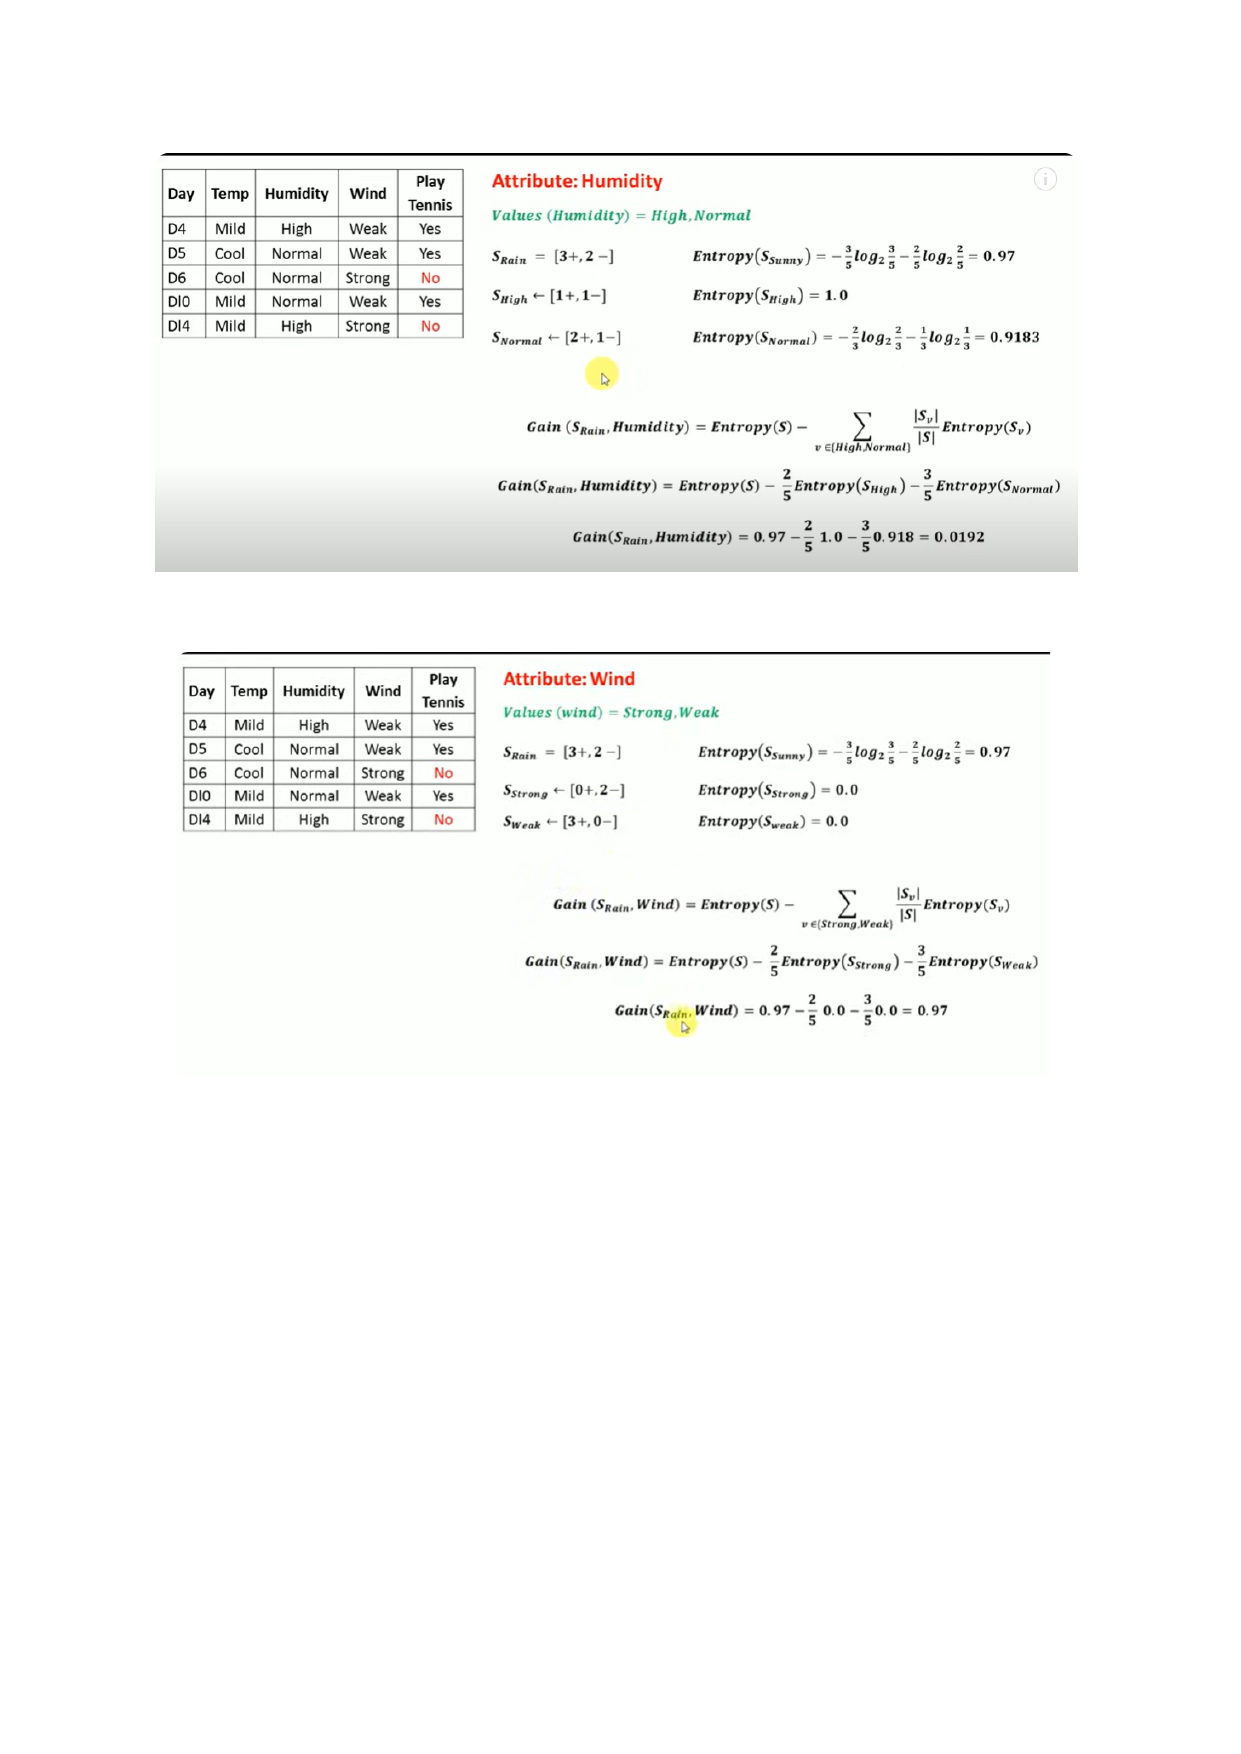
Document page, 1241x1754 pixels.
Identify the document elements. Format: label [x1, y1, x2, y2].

picture [150, 650, 1051, 1075]
picture [150, 150, 1082, 572]
